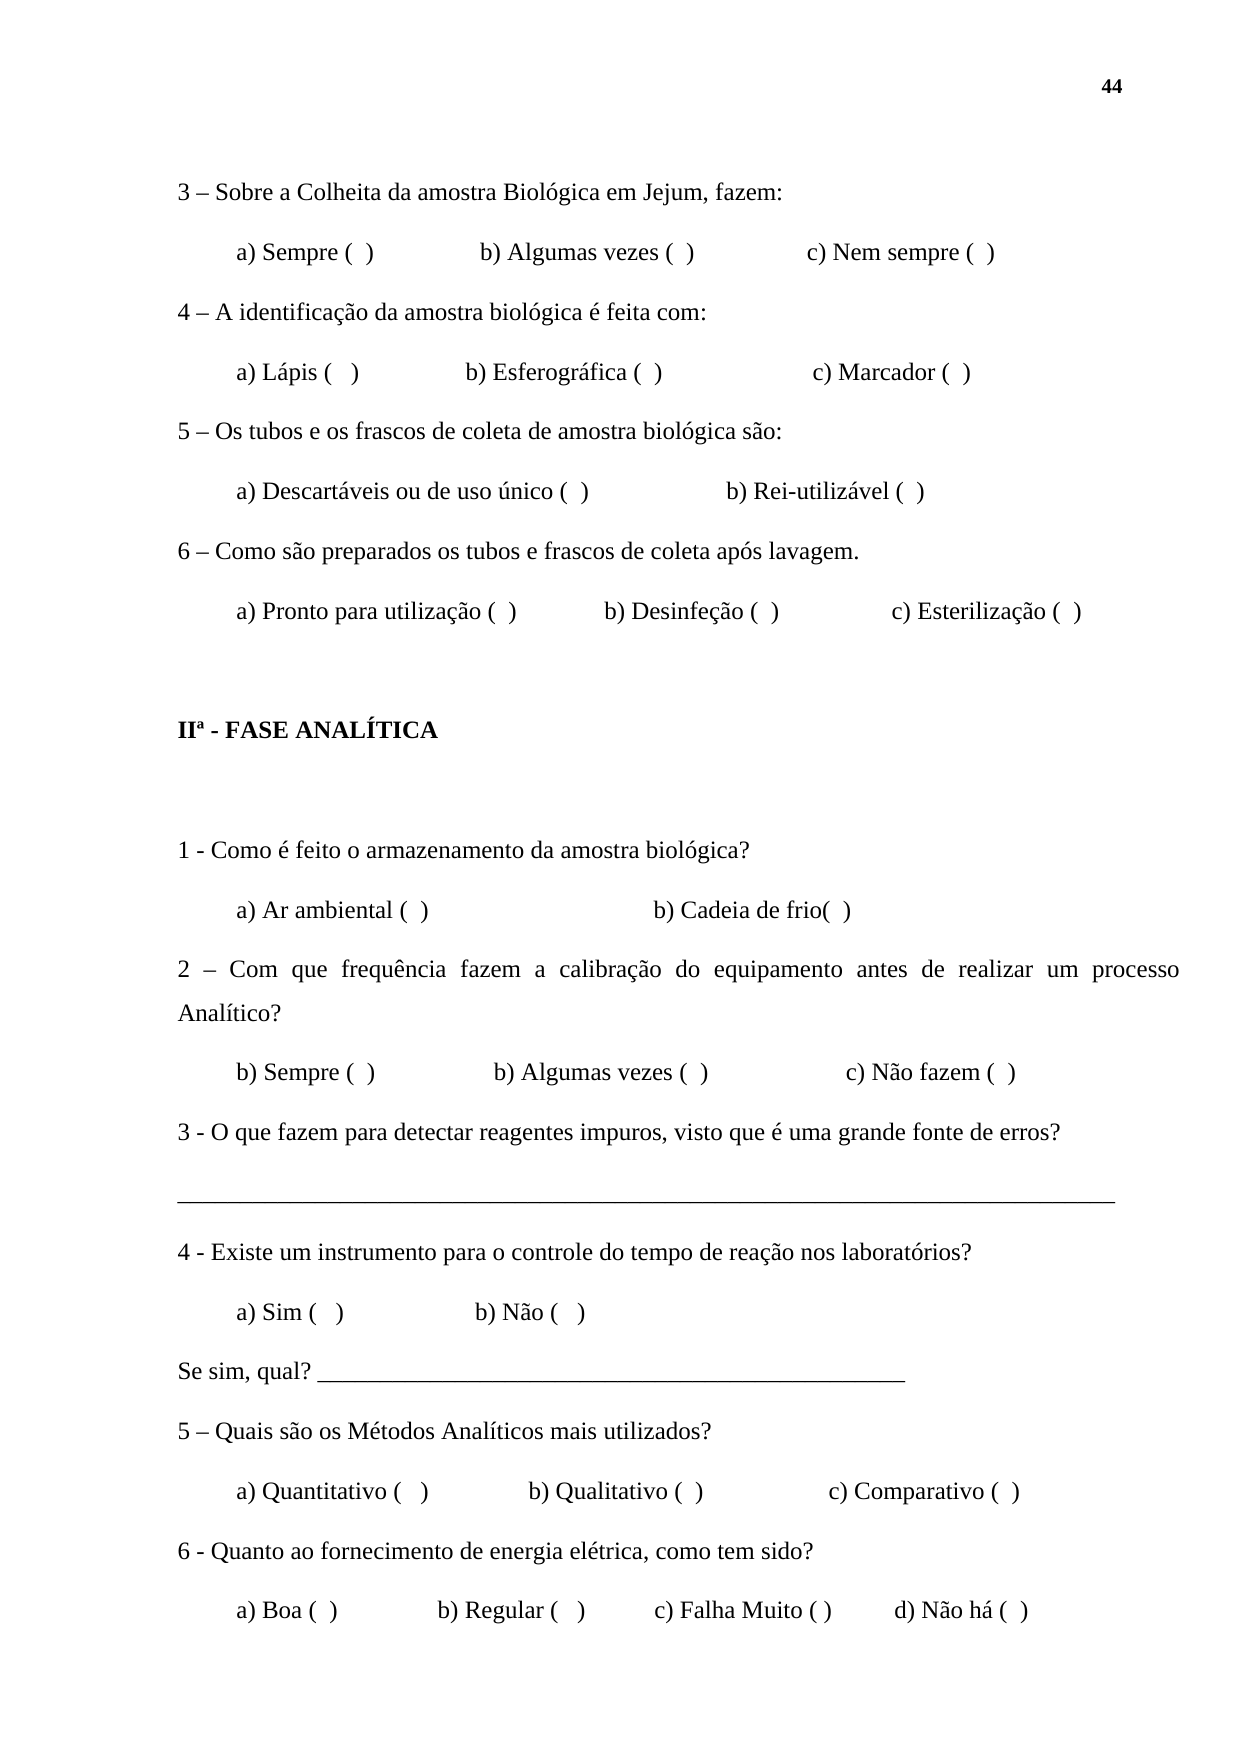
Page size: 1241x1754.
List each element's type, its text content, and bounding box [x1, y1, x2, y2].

text 4 - Existe um instrumento para o controle do tempo de reação nos laboratórios? [177, 1237, 1181, 1266]
text a) Boa ( ) b) Regular ( ) c) Falha Muito ( ) d) Não há ( ) [177, 1596, 1181, 1624]
text b) Sempre ( ) b) Algumas vezes ( ) c) Não fazem ( ) [177, 1057, 1181, 1086]
text 5 – Os tubos e os frascos de coleta de amostra biológica são: [177, 416, 1181, 445]
text Se sim, qual? _______________________________________________ [177, 1356, 1181, 1385]
text ___________________________________________________________________________ [177, 1177, 1181, 1206]
text IIª - FASE ANALÍTICA [177, 715, 1181, 744]
text 2 – Com que frequência fazem a calibração do equipamento antes de realizar um processo Analítico? [177, 954, 1181, 1026]
text 5 – Quais são os Métodos Analíticos mais utilizados? [177, 1416, 1181, 1445]
text 6 - Quanto ao fornecimento de energia elétrica, como tem sido? [177, 1536, 1181, 1564]
text a) Sempre ( ) b) Algumas vezes ( ) c) Nem sempre ( ) [177, 237, 1181, 266]
text 6 – Como são preparados os tubos e frascos de coleta após lavagem. [177, 536, 1181, 565]
text 4 – A identificação da amostra biológica é feita com: [177, 297, 1181, 326]
text a) Sim ( ) b) Não ( ) [177, 1297, 1181, 1325]
text 3 – Sobre a Colheita da amostra Biológica em Jejum, fazem: [177, 177, 1181, 206]
text 3 - O que fazem para detectar reagentes impuros, visto que é uma grande fonte de erros? [177, 1117, 1181, 1146]
text a) Descartáveis ou de uso único ( ) b) Rei-utilizável ( ) [177, 476, 1181, 505]
text a) Ar ambiental ( ) b) Cadeia de frio( ) [177, 895, 1181, 923]
text 1 - Como é feito o armazenamento da amostra biológica? [177, 835, 1181, 864]
text a) Lápis ( ) b) Esferográfica ( ) c) Marcador ( ) [177, 357, 1181, 385]
text a) Quantitativo ( ) b) Qualitativo ( ) c) Comparativo ( ) [177, 1476, 1181, 1505]
text a) Pronto para utilização ( ) b) Desinfeção ( ) c) Esterilização ( ) [177, 596, 1181, 624]
